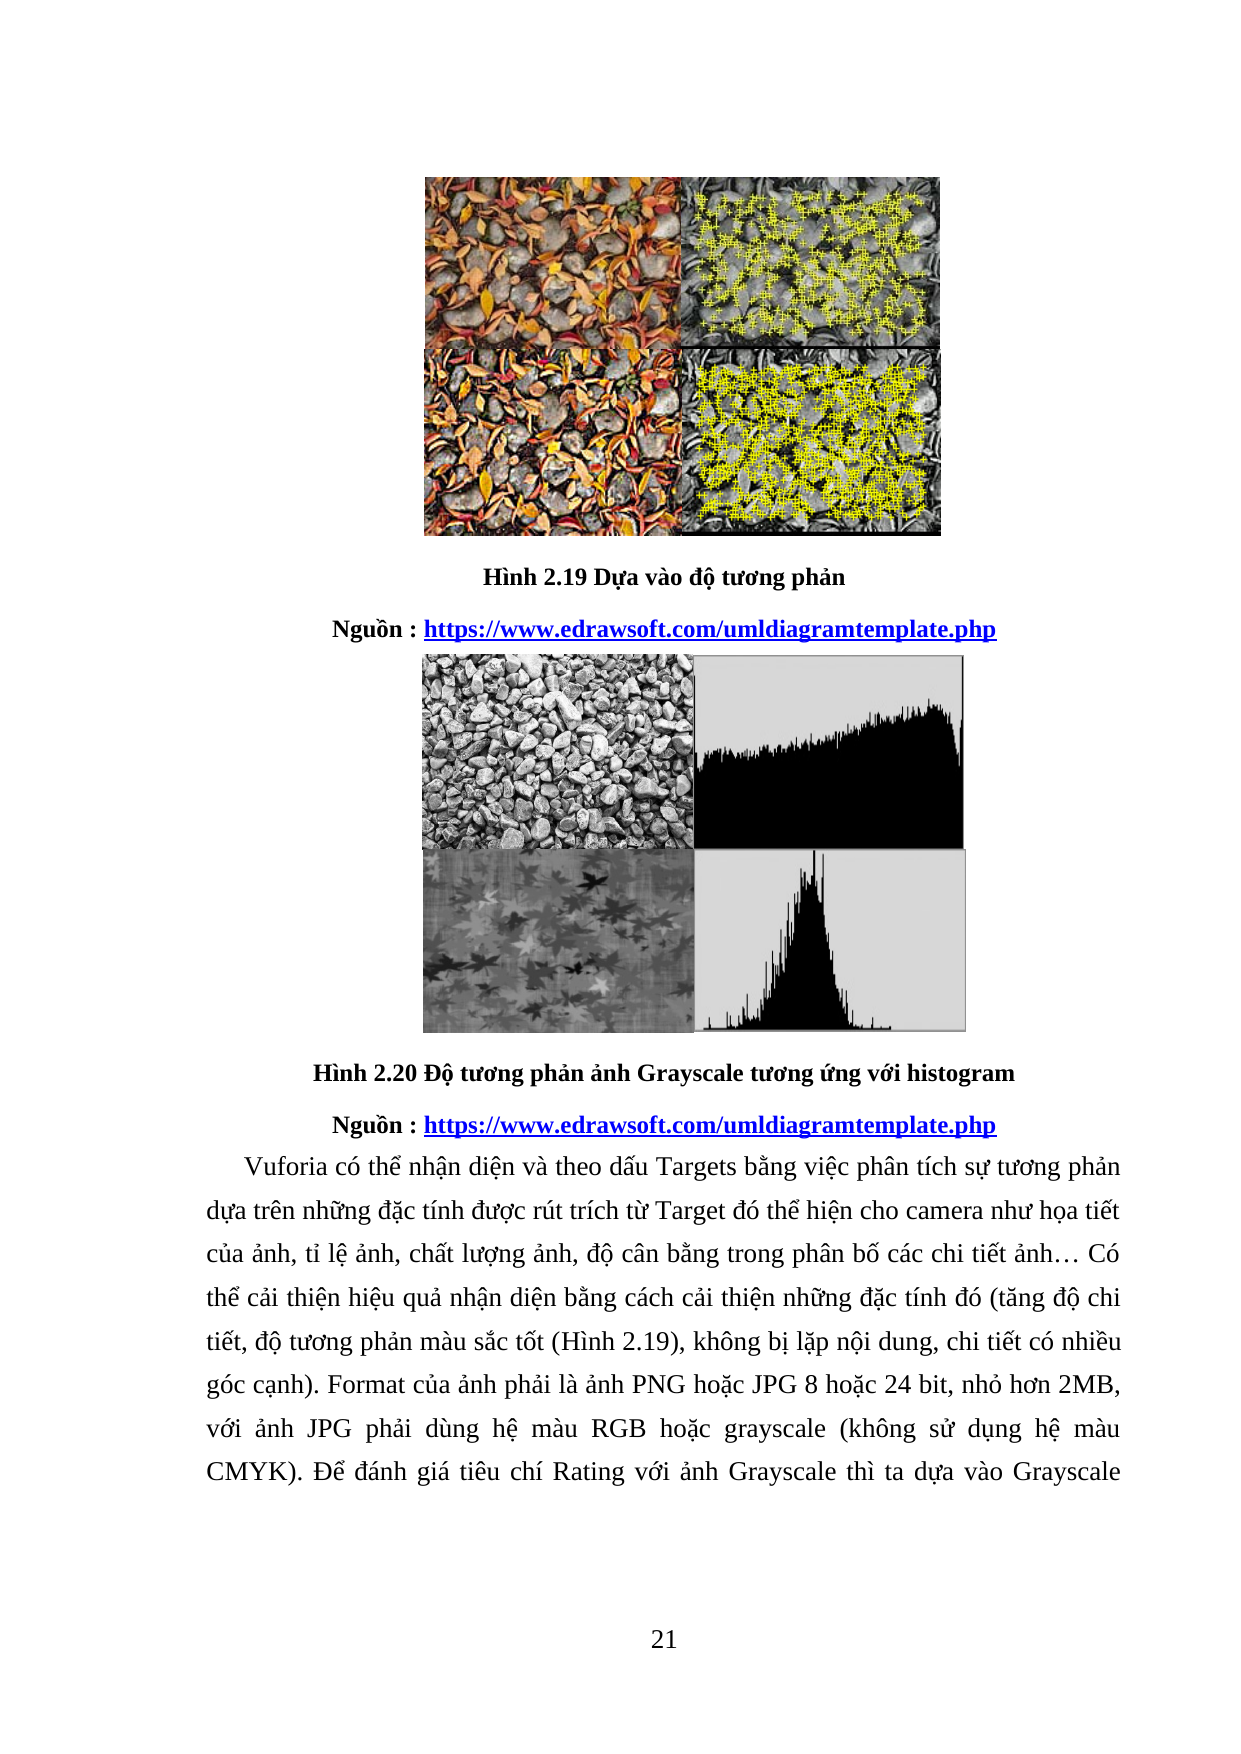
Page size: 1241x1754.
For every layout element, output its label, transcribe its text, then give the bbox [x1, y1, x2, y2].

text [206, 1151, 1122, 1486]
text Nguồn : https://www.edrawsoft.com/umldiagramtemplate.php [206, 614, 1122, 643]
picture [424, 177, 941, 536]
picture [422, 654, 966, 1033]
text Nguồn : https://www.edrawsoft.com/umldiagramtemplate.php [206, 1110, 1122, 1139]
